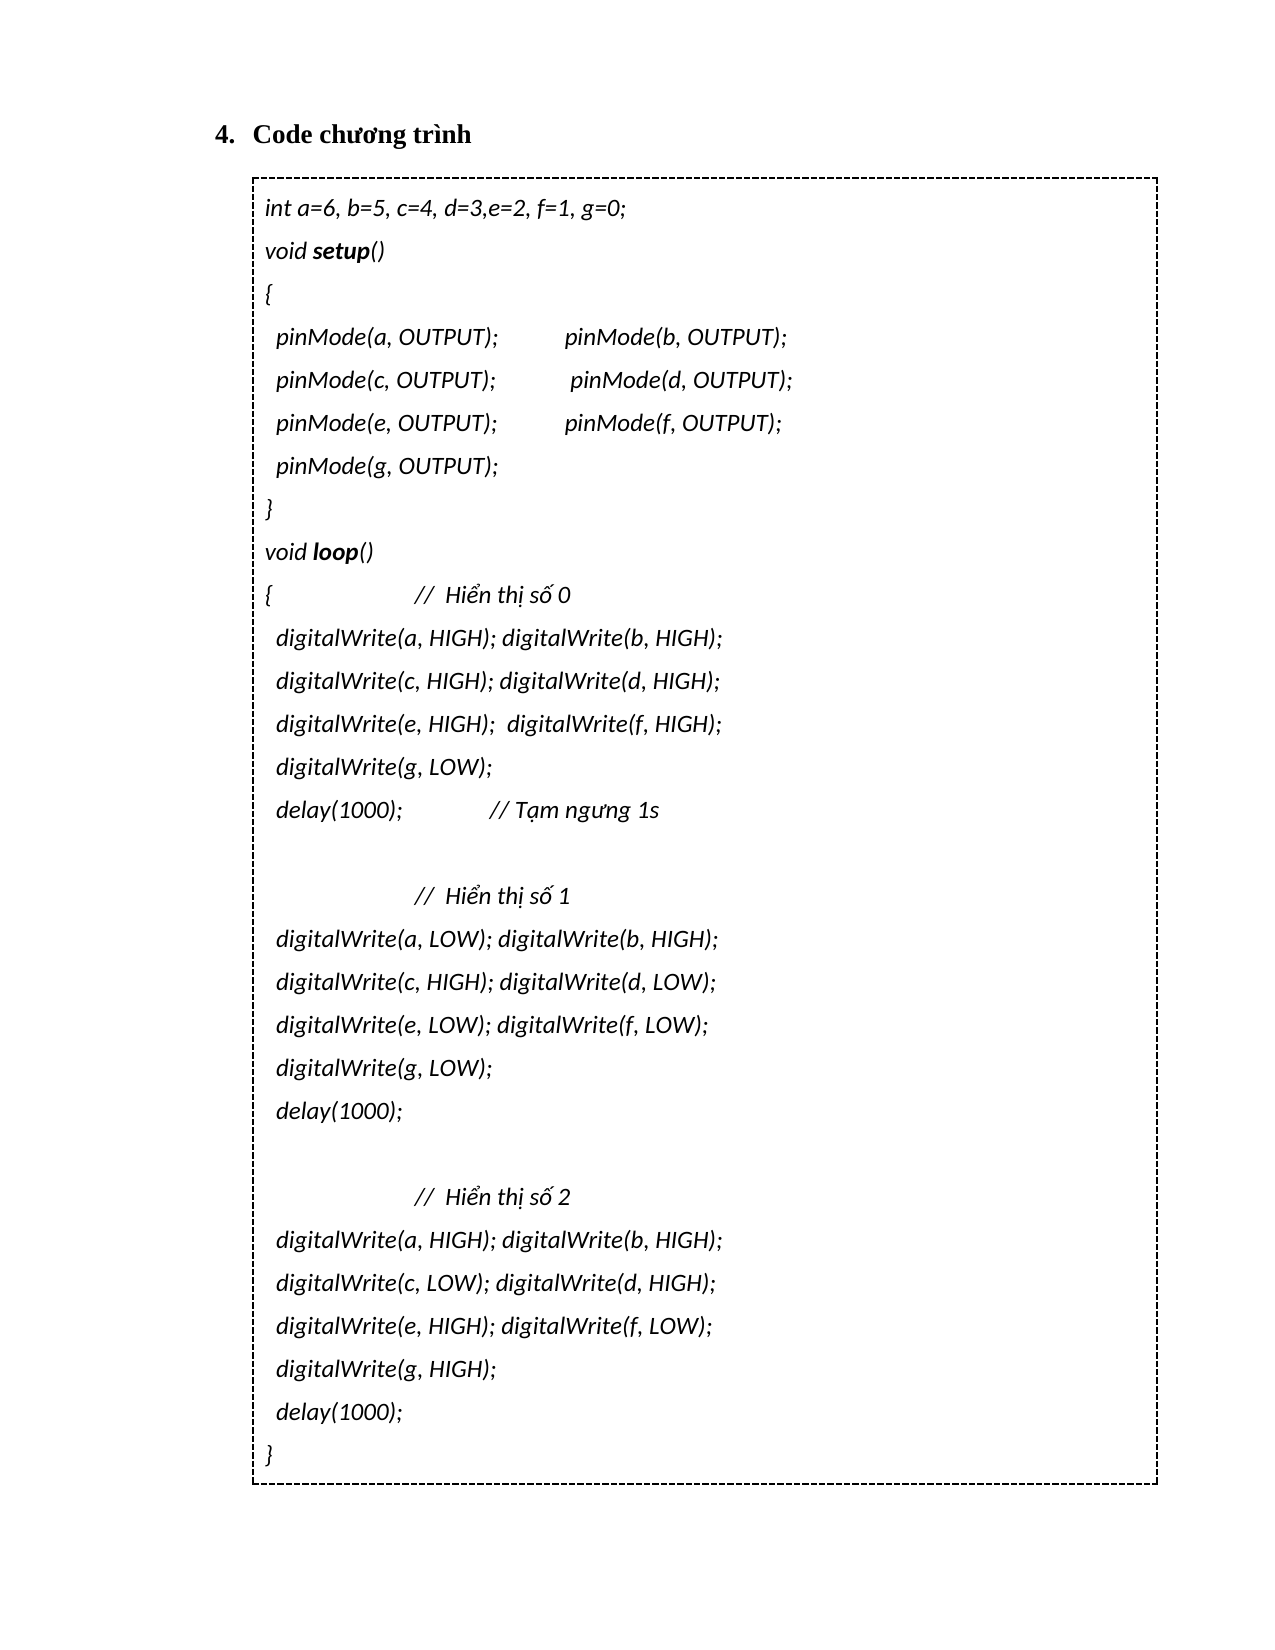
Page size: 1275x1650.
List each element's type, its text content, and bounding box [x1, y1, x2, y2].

table_header int a=6, b=5, c=4, d=3,e=2, f=1, g=0; void setup() { pinMode(a, OUTPUT); pinMode(b, OUTPUT); pinMode(c, OUTPUT); pinMode(d, OUTPUT); pinMode(e, OUTPUT); pinMode(f, OUTPUT); pinMode(g, OUTPUT); } void loop() { // Hiển thị số 0 digitalWrite(a, HIGH); digitalWrite(b, HIGH); digitalWrite(c, HIGH); digitalWrite(d, HIGH); digitalWrite(e, HIGH); digitalWrite(f, HIGH); digitalWrite(g, LOW); delay(1000); // Tạm ngưng 1s // Hiển thị số 1 digitalWrite(a, LOW); digitalWrite(b, HIGH); digitalWrite(c, HIGH); digitalWrite(d, LOW); digitalWrite(e, LOW); digitalWrite(f, LOW); digitalWrite(g, LOW); delay(1000); // Hiển thị số 2 digitalWrite(a, HIGH); digitalWrite(b, HIGH); digitalWrite(c, LOW); digitalWrite(d, HIGH); digitalWrite(e, HIGH); digitalWrite(f, LOW); digitalWrite(g, HIGH); delay(1000); } [253, 177, 1157, 1482]
subtitle Code chương trình [215, 118, 1157, 149]
